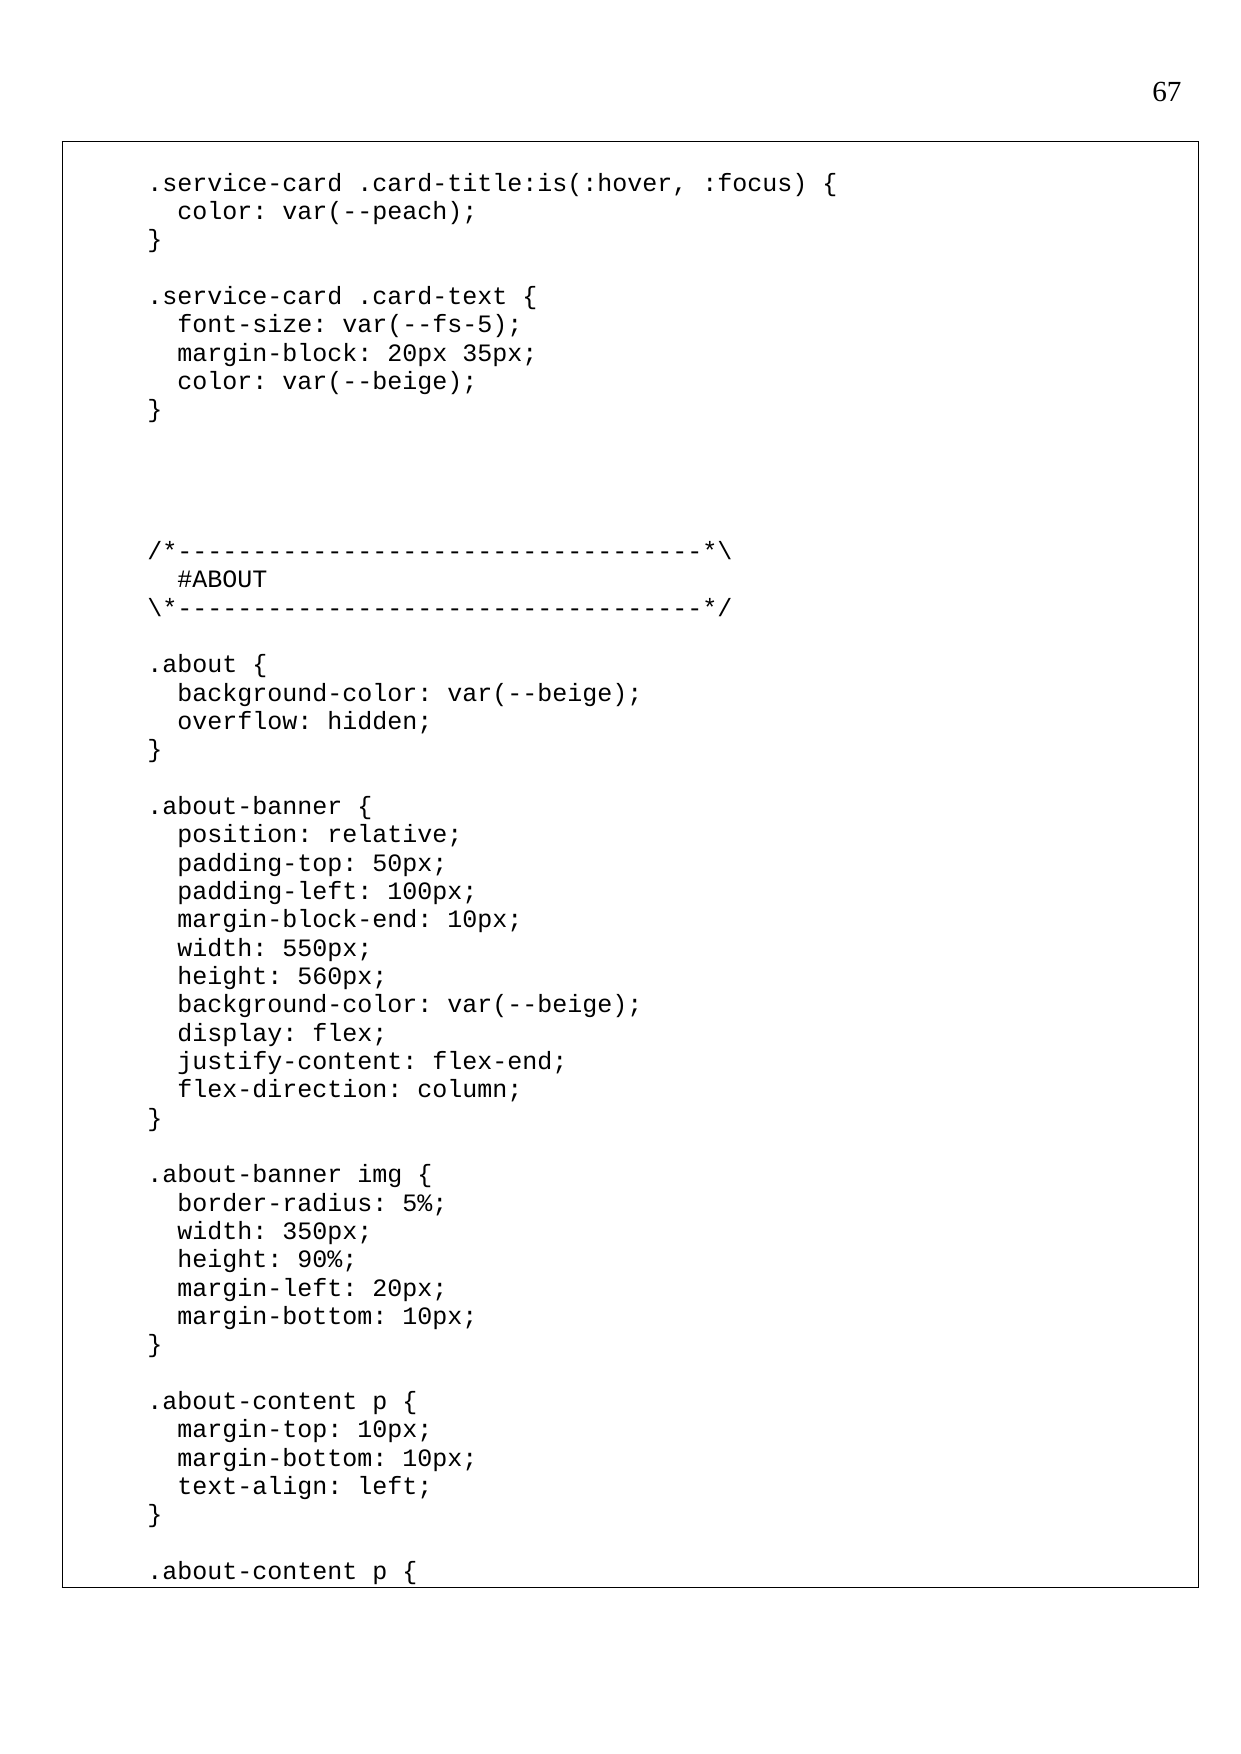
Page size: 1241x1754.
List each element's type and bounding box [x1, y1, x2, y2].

table_header [63, 142, 1198, 1587]
